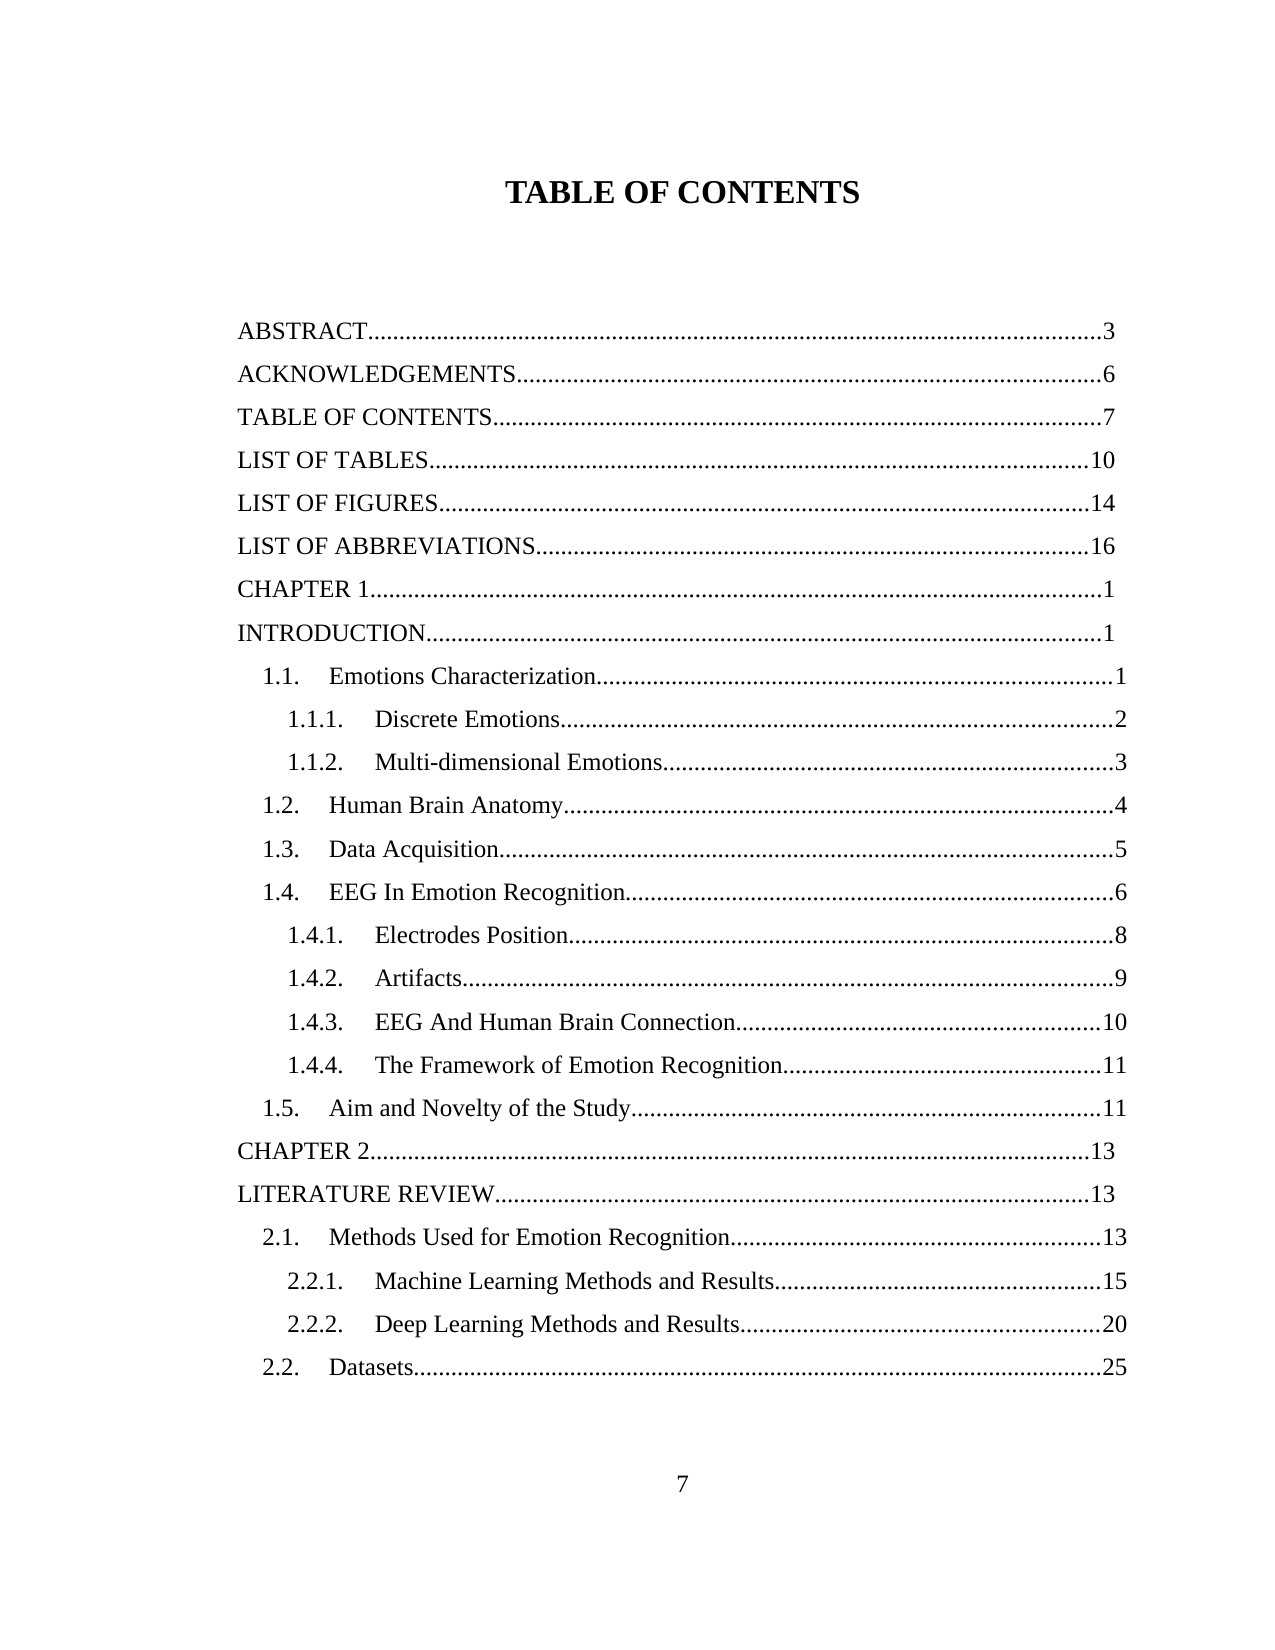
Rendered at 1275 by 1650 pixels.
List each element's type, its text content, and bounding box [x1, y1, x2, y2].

subtitle TABLE OF CONTENTS [237, 172, 1128, 210]
